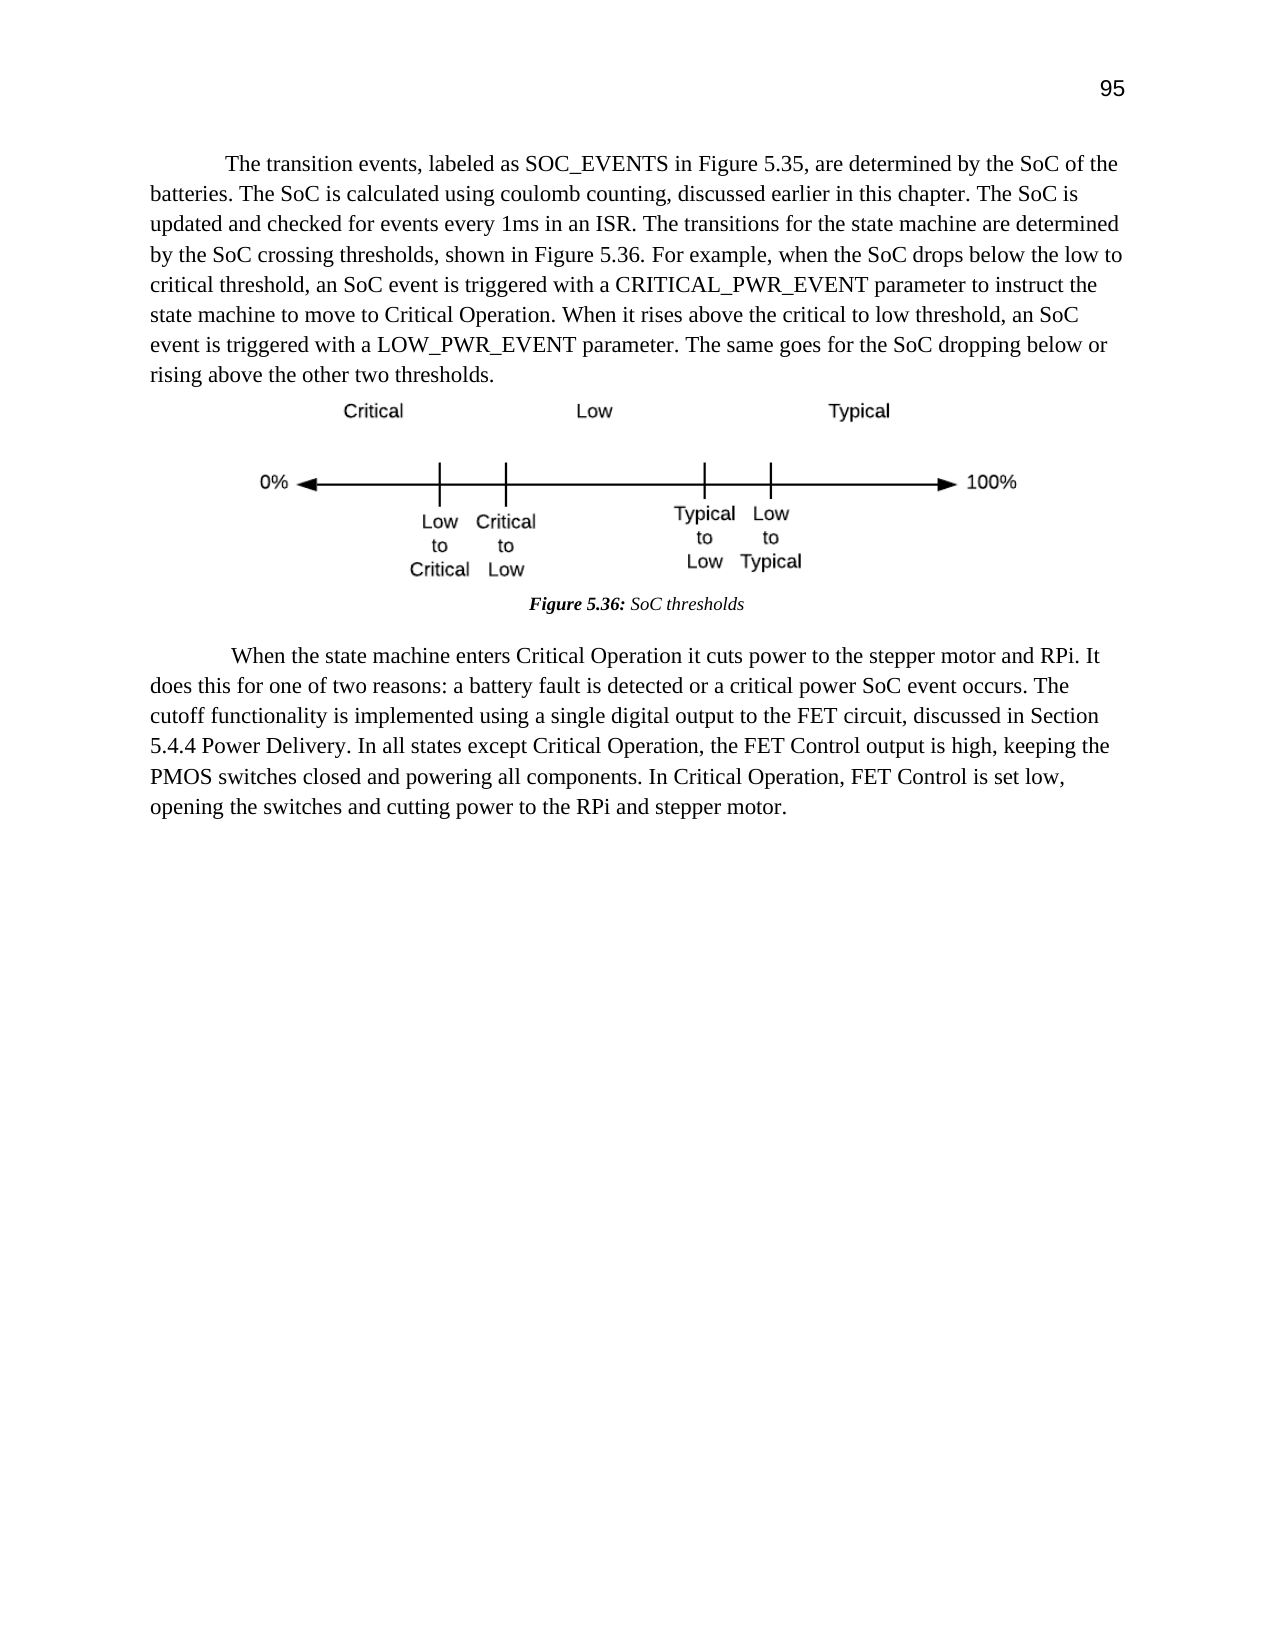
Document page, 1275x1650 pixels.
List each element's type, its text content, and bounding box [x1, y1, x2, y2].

text The transition events, labeled as SOC_EVENTS in Figure 5.35, are determined by the SoC of the batteries. The SoC is calculated using coulomb counting, discussed earlier in this chapter. The SoC is updated and checked for events every 1ms in an ISR. The transitions for the state machine are determined by the SoC crossing thresholds, shown in Figure 5.36. For example, when the SoC drops below the low to critical threshold, an SoC event is triggered with a CRITICAL_PWR_EVENT parameter to instruct the state machine to move to Critical Operation. When it rises above the critical to low threshold, an SoC event is triggered with a LOW_PWR_EVENT parameter. The same goes for the SoC dropping below or rising above the other two thresholds. [150, 150, 1125, 388]
text Figure 5.36: SoC thresholds [150, 592, 1125, 614]
picture [244, 391, 1031, 589]
text When the state machine enters Critical Operation it cuts power to the stepper motor and RPi. It does this for one of two reasons: a battery fault is detected or a critical power SoC event occurs. The cutoff functionality is implemented using a single digital output to the FET circuit, discussed in Section 5.4.4 Power Delivery. In all states except Critical Operation, the FET Control output is high, keeping the PMOS switches closed and powering all components. In Critical Operation, FET Control is set low, opening the switches and cutting power to the RPi and stepper motor. [150, 642, 1125, 819]
